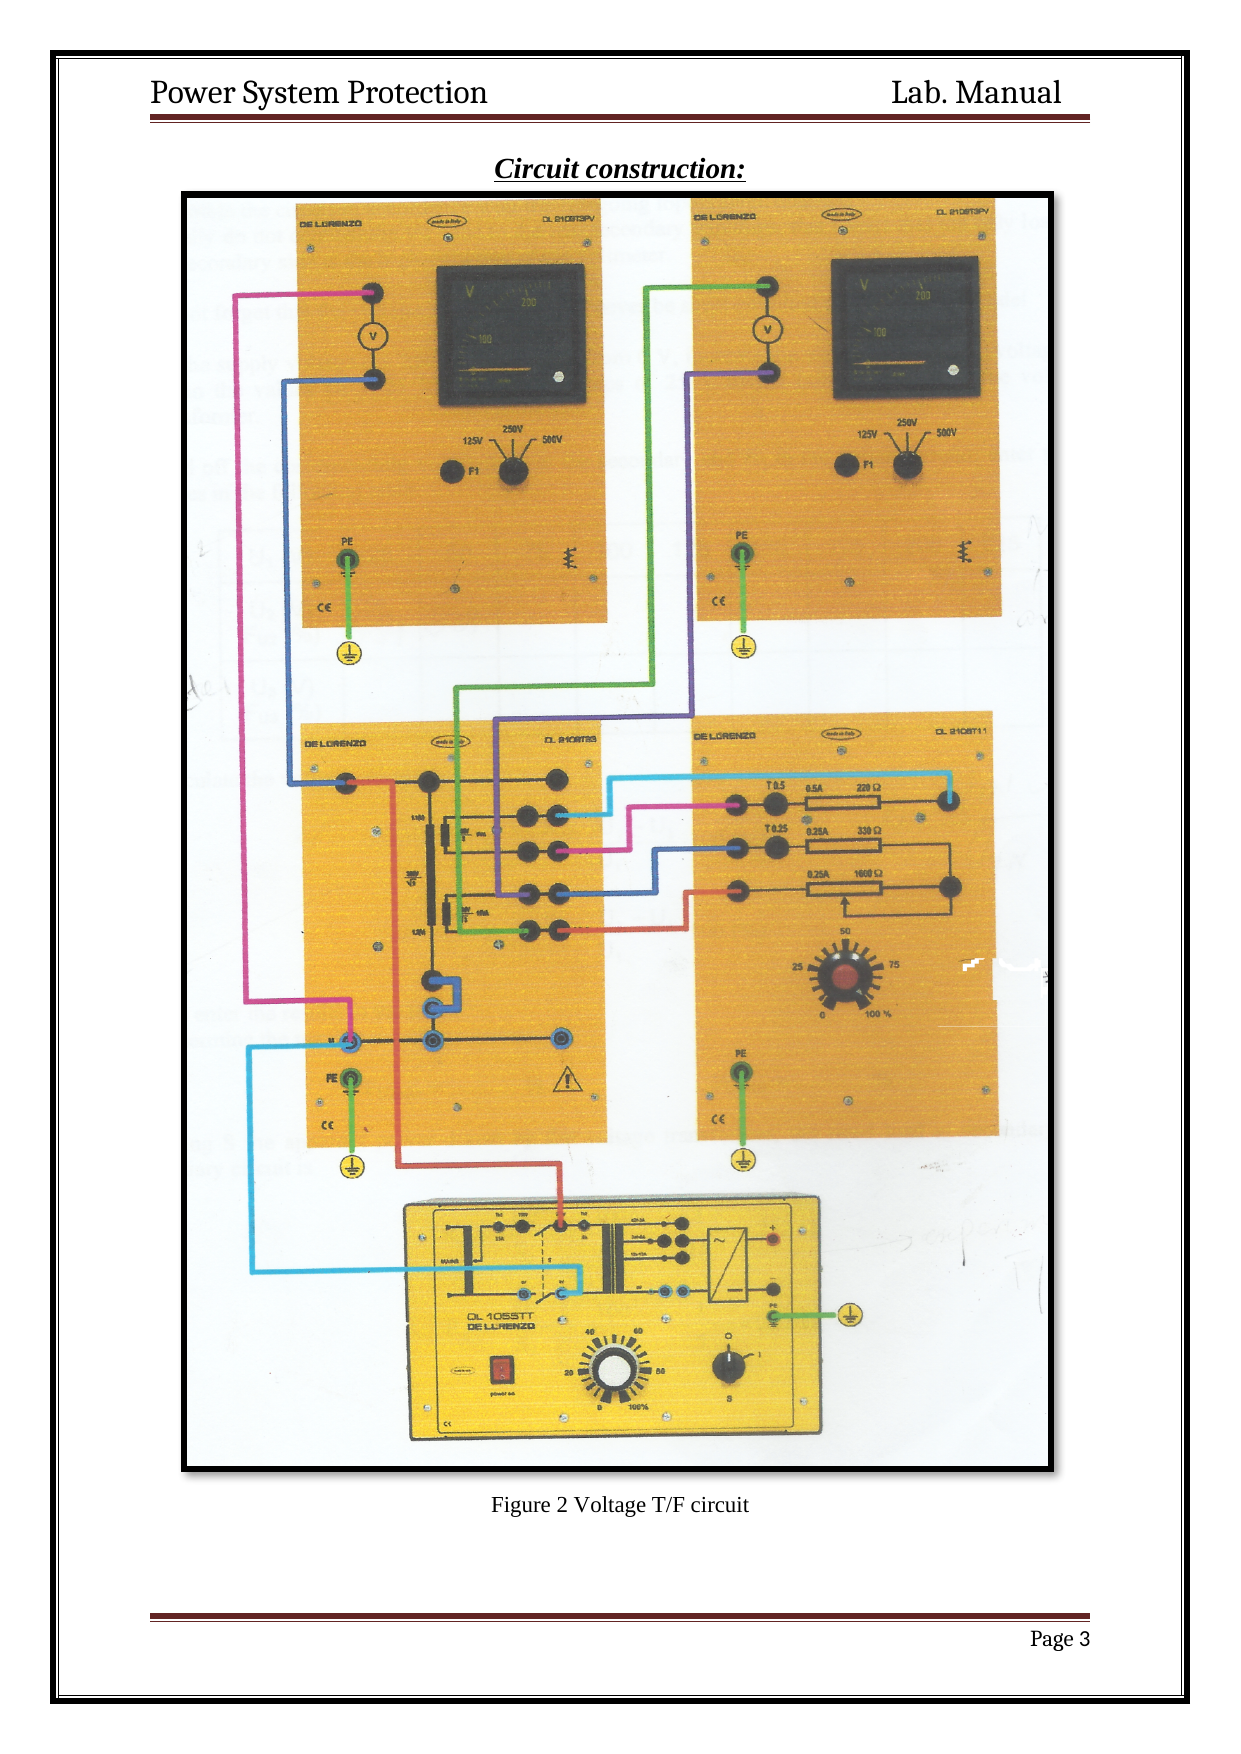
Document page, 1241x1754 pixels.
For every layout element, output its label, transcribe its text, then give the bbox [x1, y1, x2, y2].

picture [187, 198, 1048, 1466]
